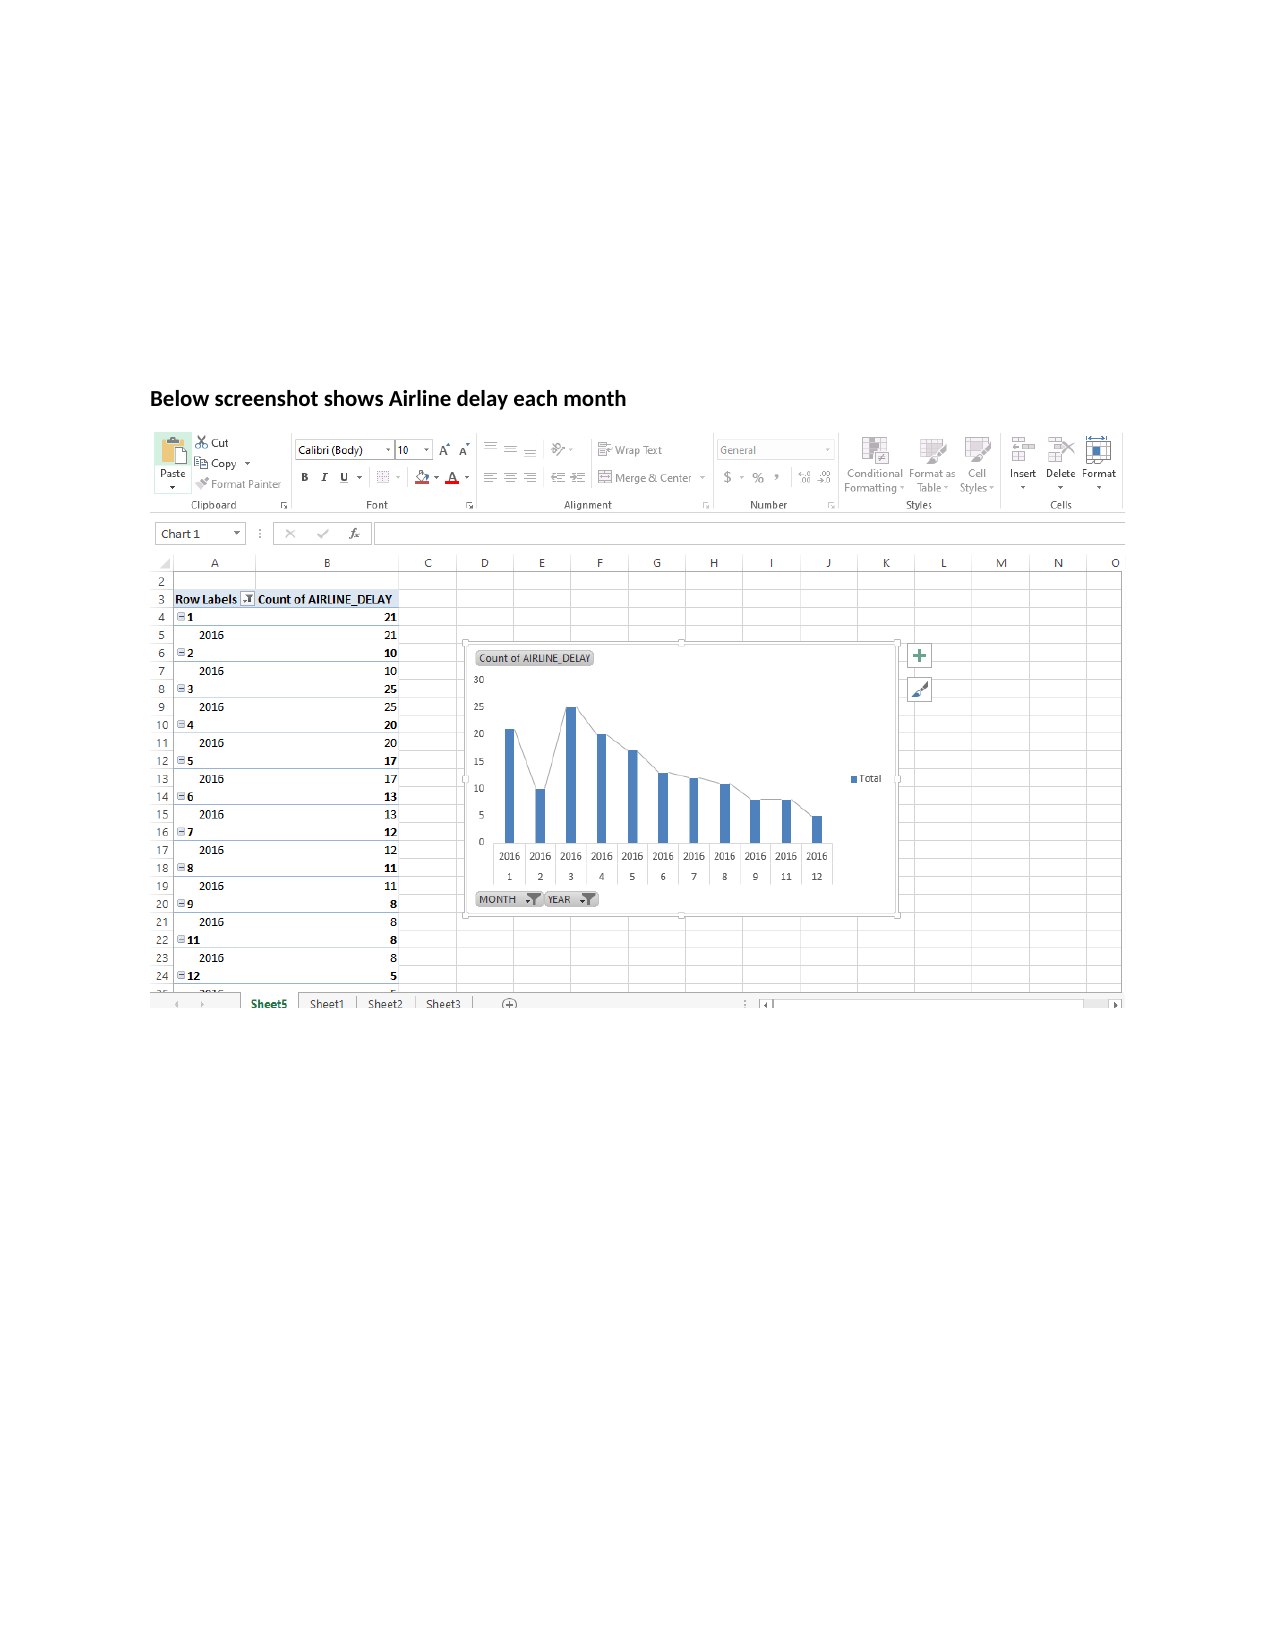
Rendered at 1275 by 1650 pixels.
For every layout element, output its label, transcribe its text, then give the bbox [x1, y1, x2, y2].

text Below screenshot shows Airline delay each month [150, 384, 1125, 412]
picture [150, 431, 1125, 1008]
